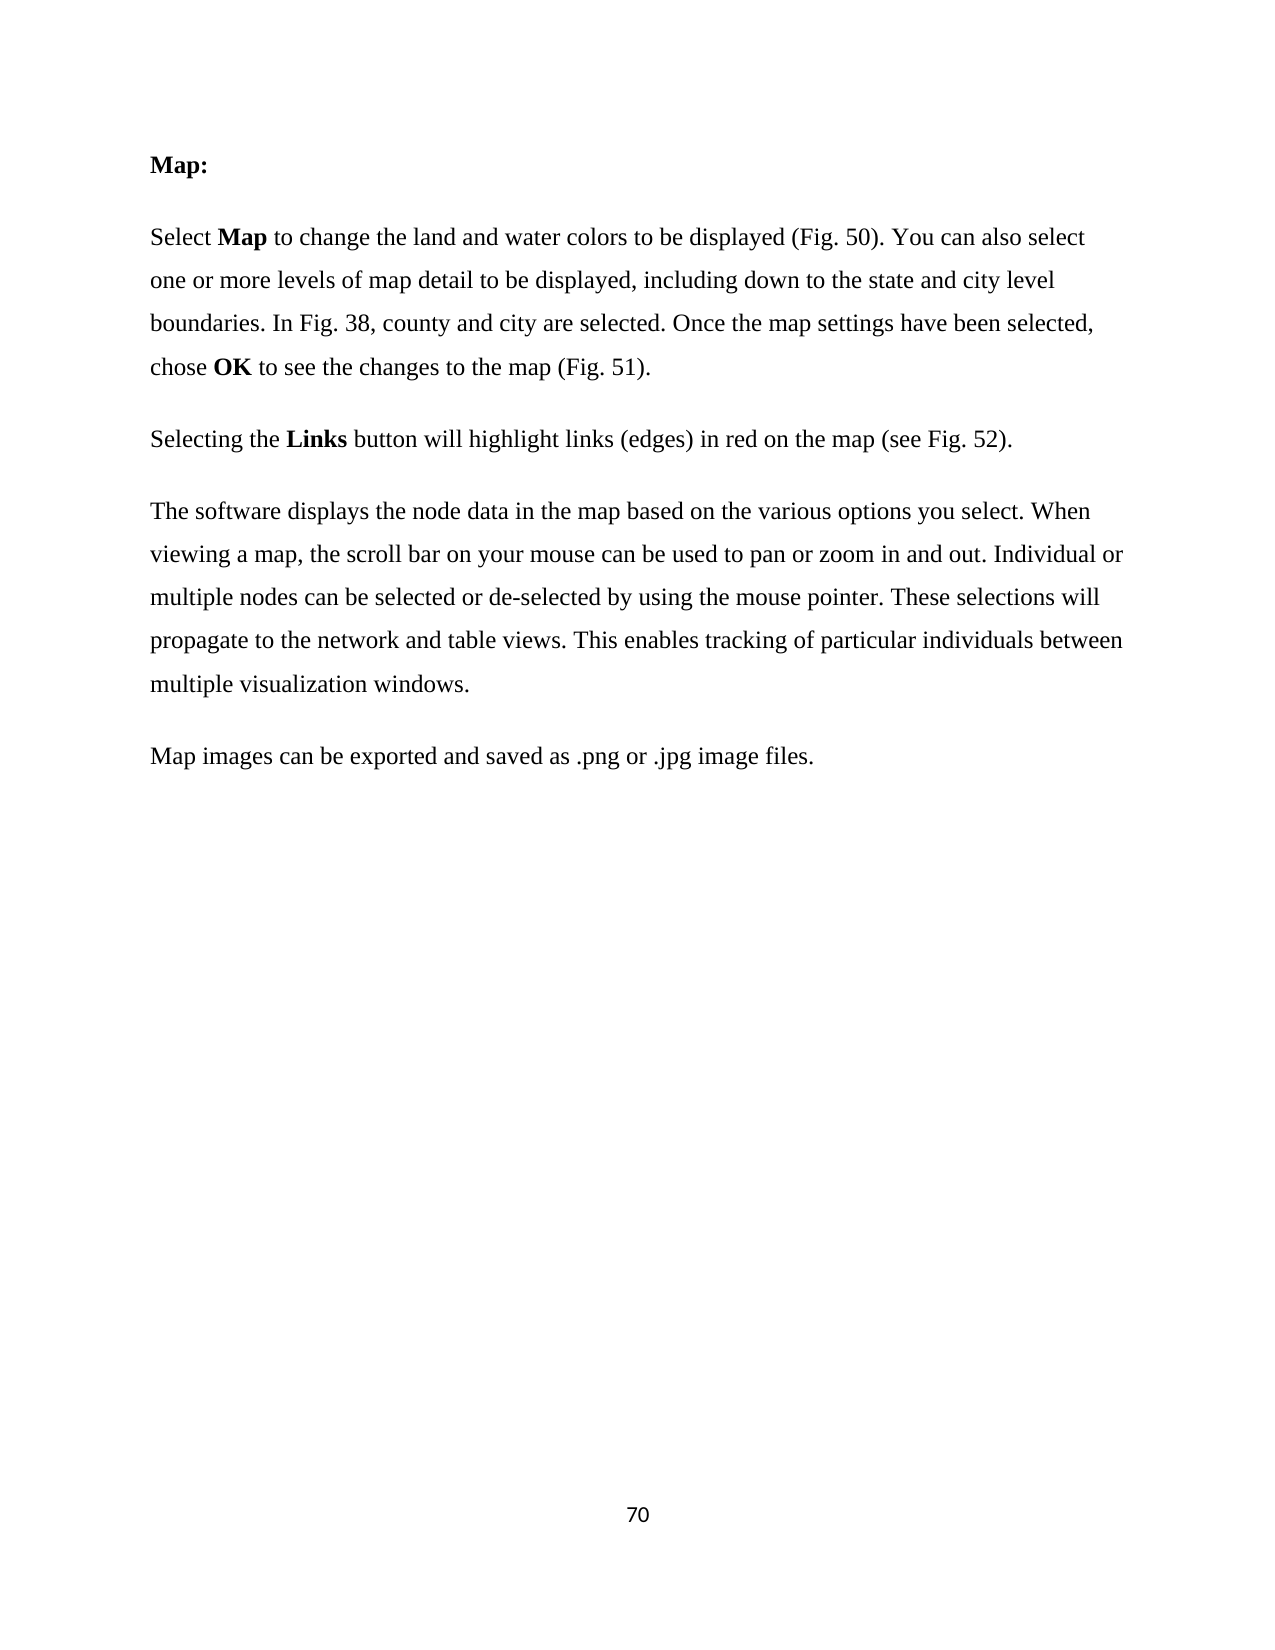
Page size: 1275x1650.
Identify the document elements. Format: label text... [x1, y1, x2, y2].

text Map images can be exported and saved as .png or .jpg image files. [150, 741, 1125, 770]
text The software displays the node data in the map based on the various options you select. When viewing a map, the scroll bar on your mouse can be used to pan or zoom in and out. Individual or multiple nodes can be selected or de-selected by using the mouse pointer. These selections will propagate to the network and table views. This enables tracking of particular individuals between multiple visualization windows. [150, 496, 1125, 697]
text Map: [150, 150, 1125, 179]
text Select Map to change the land and water colors to be displayed (Fig. 50). You can also select one or more levels of map detail to be displayed, including down to the state and city level boundaries. In Fig. 38, county and city are selected. Once the map settings have been selected, chose OK to see the changes to the map (Fig. 51). [150, 222, 1125, 380]
text Selecting the Links button will highlight links (edges) in red on the map (see Fig. 52). [150, 424, 1125, 453]
